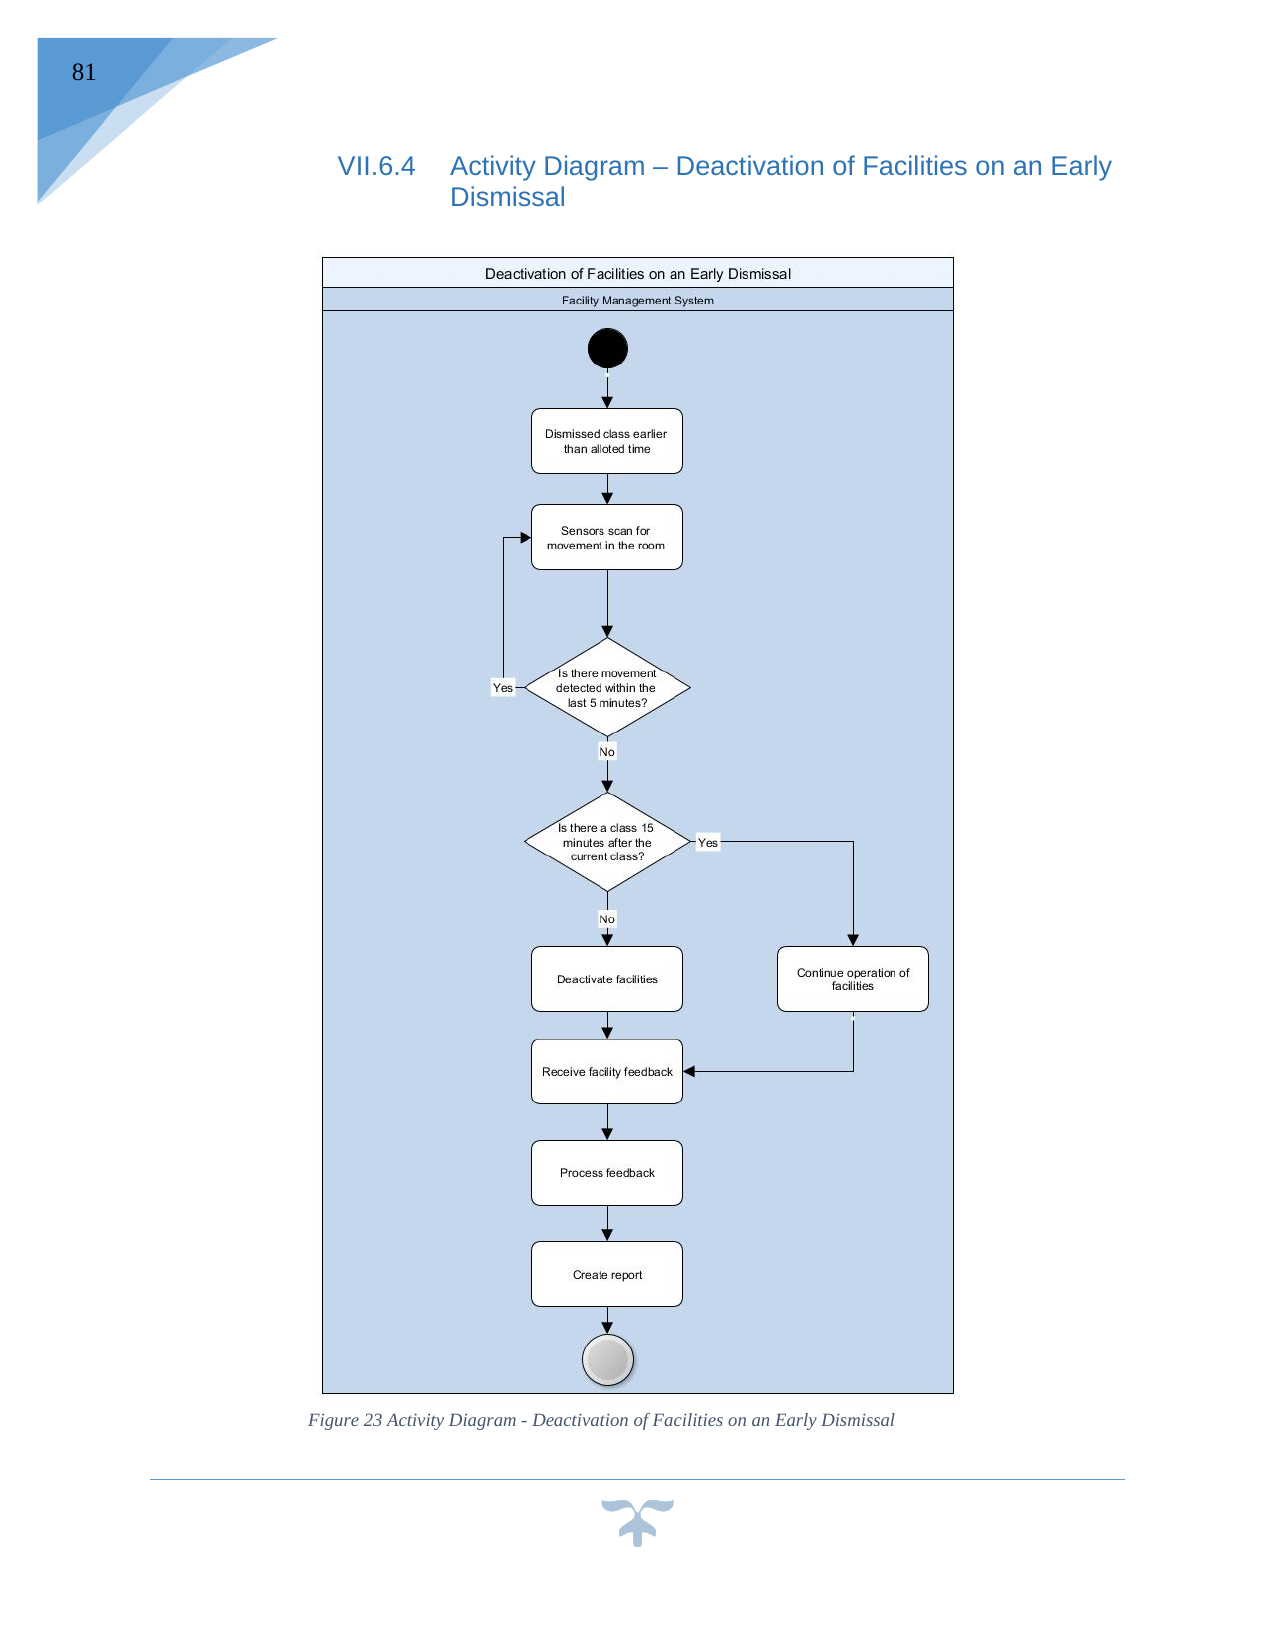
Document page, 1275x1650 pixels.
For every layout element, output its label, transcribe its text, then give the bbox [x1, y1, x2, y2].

subtitle Activity Diagram – Deactivation of Facilities on an Early Dismissal [337, 150, 1125, 212]
picture [307, 242, 964, 1404]
picture [37, 37, 279, 206]
